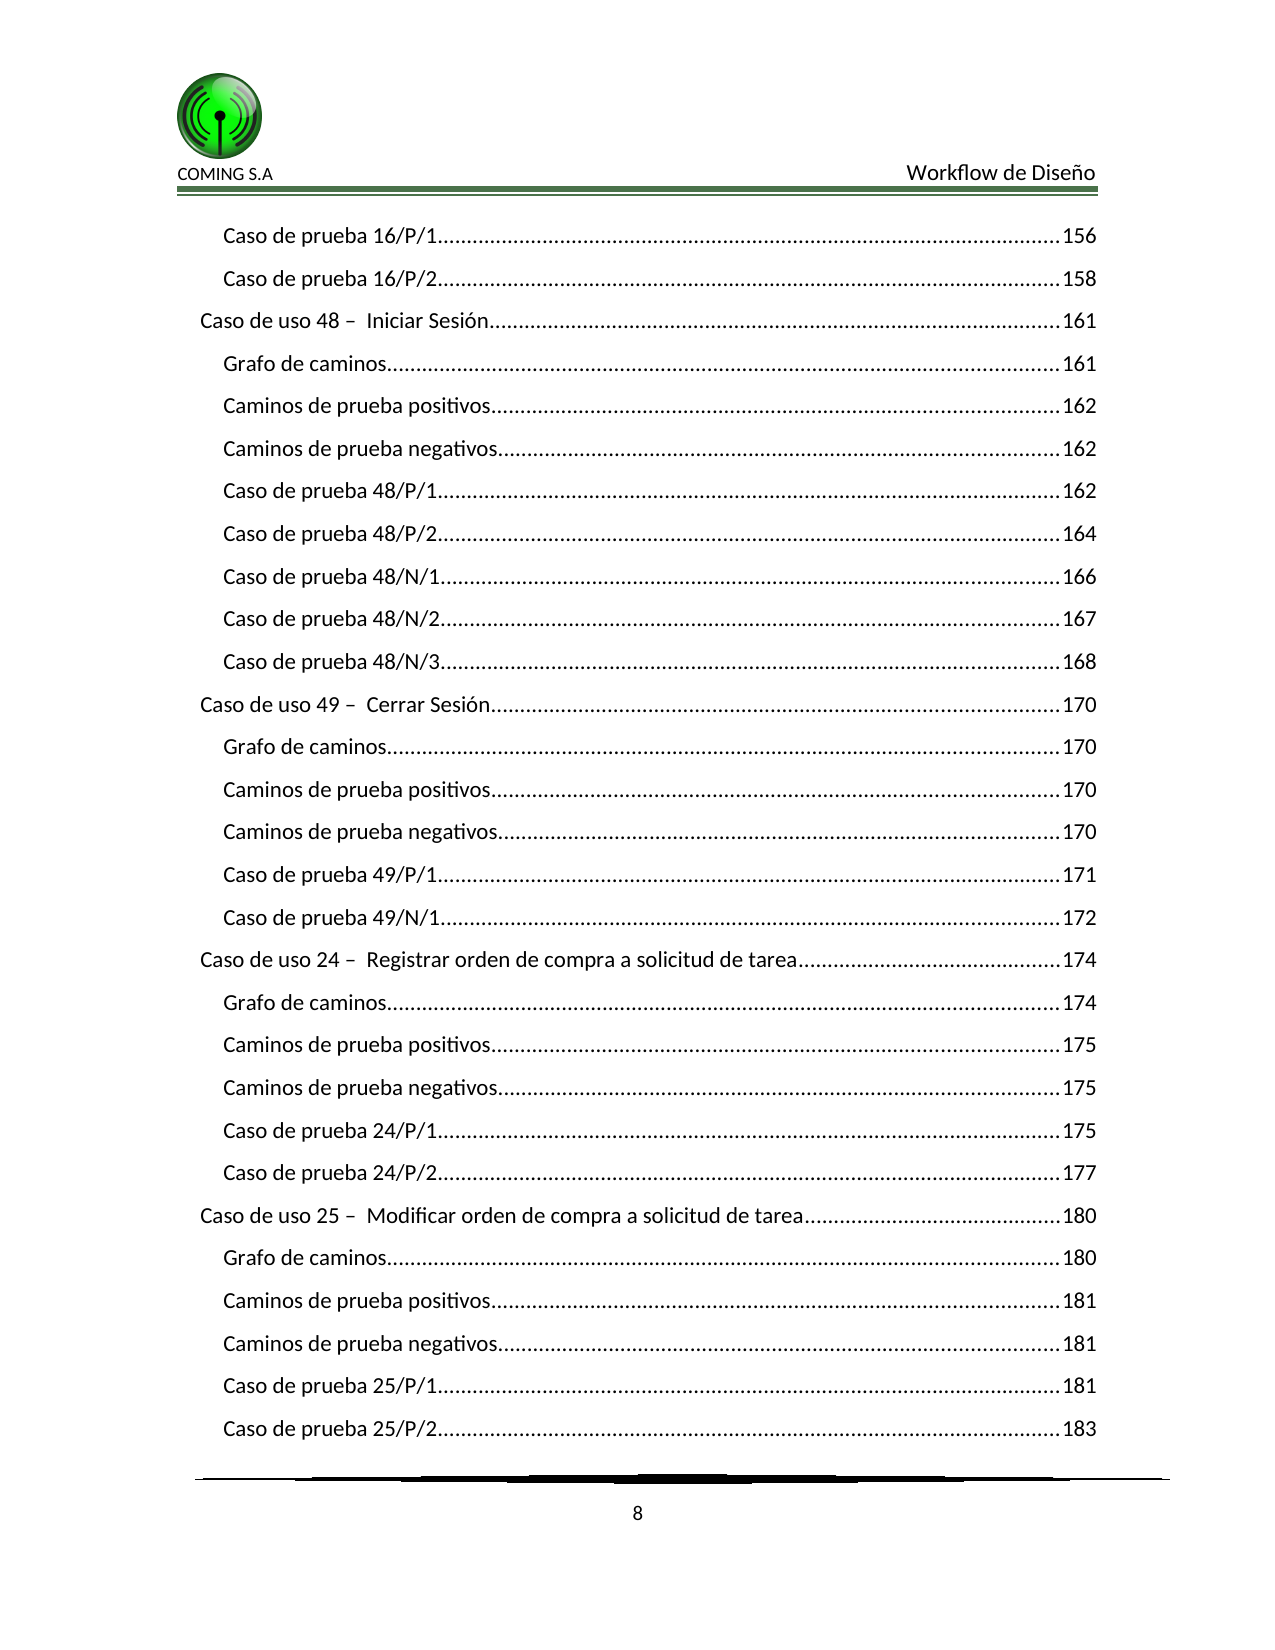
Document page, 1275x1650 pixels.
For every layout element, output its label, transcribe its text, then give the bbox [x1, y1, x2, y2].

text Caso de prueba 16/P/1 156 [223, 221, 1098, 249]
text Caso de prueba 49/N/1 172 [223, 903, 1098, 931]
text Caso de prueba 48/N/1 166 [223, 562, 1098, 590]
text Grafo de caminos 170 [223, 732, 1098, 760]
text Caminos de prueba negativos 170 [223, 817, 1098, 846]
text Grafo de caminos 161 [223, 349, 1098, 377]
text Caminos de prueba negativos 175 [223, 1073, 1098, 1101]
text Caso de uso 24 – Registrar orden de compra a solicitud de tarea 174 [200, 945, 1098, 973]
text Caso de prueba 48/P/1 162 [223, 477, 1098, 505]
text Grafo de caminos 174 [223, 988, 1098, 1016]
picture [177, 73, 262, 159]
text Caminos de prueba positivos 170 [223, 775, 1098, 803]
text Caso de prueba 25/P/2 183 [223, 1414, 1098, 1442]
text Caminos de prueba positivos 162 [223, 391, 1098, 419]
text Caso de prueba 25/P/1 181 [223, 1371, 1098, 1399]
text Caso de prueba 48/P/2 164 [223, 519, 1098, 547]
text Caminos de prueba negativos 162 [223, 434, 1098, 462]
text Caso de prueba 49/P/1 171 [223, 860, 1098, 888]
text Caso de prueba 16/P/2 158 [223, 264, 1098, 292]
text Caminos de prueba negativos 181 [223, 1329, 1098, 1357]
text Caminos de prueba positivos 175 [223, 1031, 1098, 1058]
text Caso de prueba 48/N/3 168 [223, 647, 1098, 675]
text Caso de uso 48 – Iniciar Sesión 161 [200, 306, 1098, 334]
text Caminos de prueba positivos 181 [223, 1286, 1098, 1314]
text Caso de prueba 48/N/2 167 [223, 604, 1098, 632]
text Caso de uso 49 – Cerrar Sesión 170 [200, 690, 1098, 718]
text Caso de uso 25 – Modificar orden de compra a solicitud de tarea 180 [200, 1201, 1098, 1229]
text Grafo de caminos 180 [223, 1243, 1098, 1272]
text Caso de prueba 24/P/2 177 [223, 1158, 1098, 1186]
text Caso de prueba 24/P/1 175 [223, 1116, 1098, 1144]
